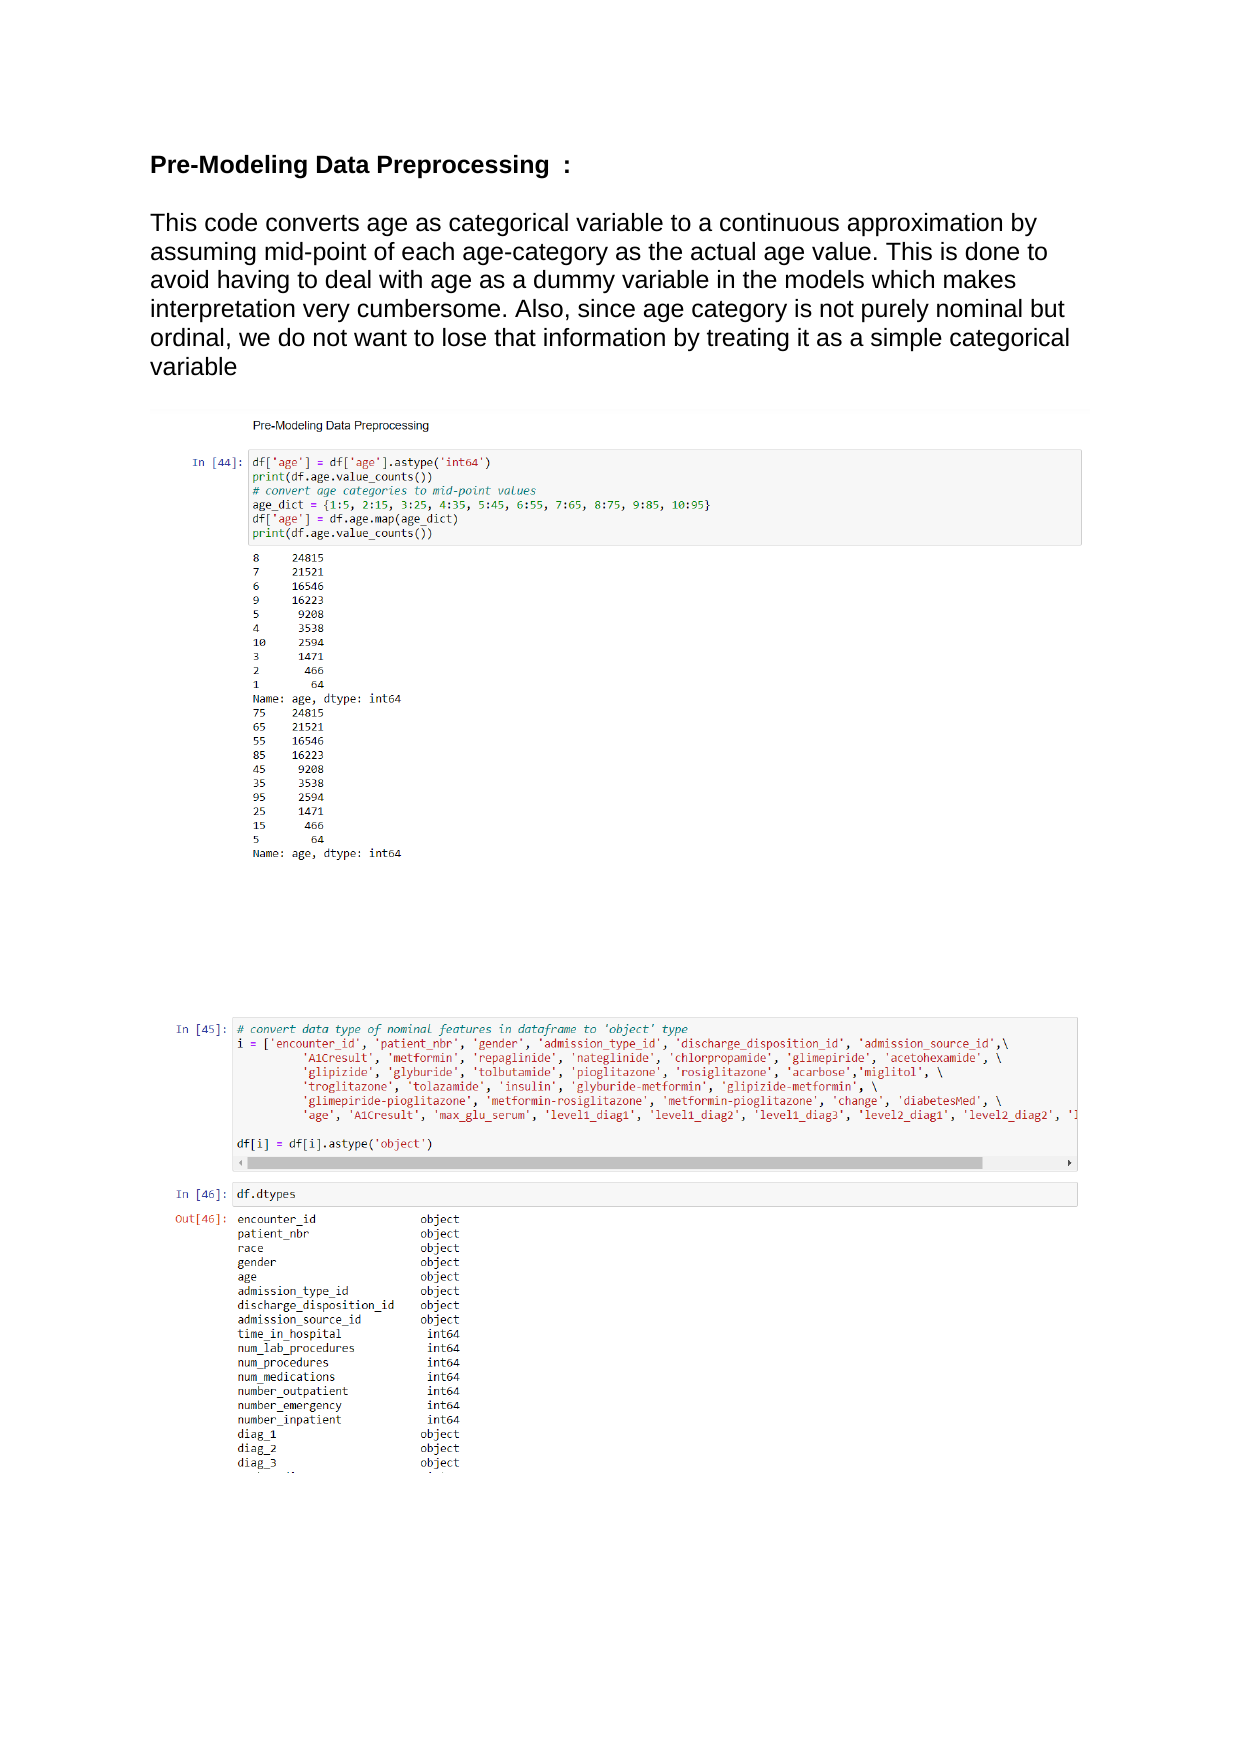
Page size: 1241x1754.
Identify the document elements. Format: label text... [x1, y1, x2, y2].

picture [150, 409, 1091, 867]
picture [150, 1012, 1091, 1473]
text Pre-Modeling Data Preprocessing : [150, 150, 1090, 179]
text This code converts age as categorical variable to a continuous approximation by assuming mid-point of each age-category as the actual age value. This is done to avoid having to deal with age as a dummy variable in the models which makes interpretation very cumbersome. Also, since age category is not purely nominal but ordinal, we do not want to lose that information by treating it as a simple categorical variable [150, 208, 1090, 381]
